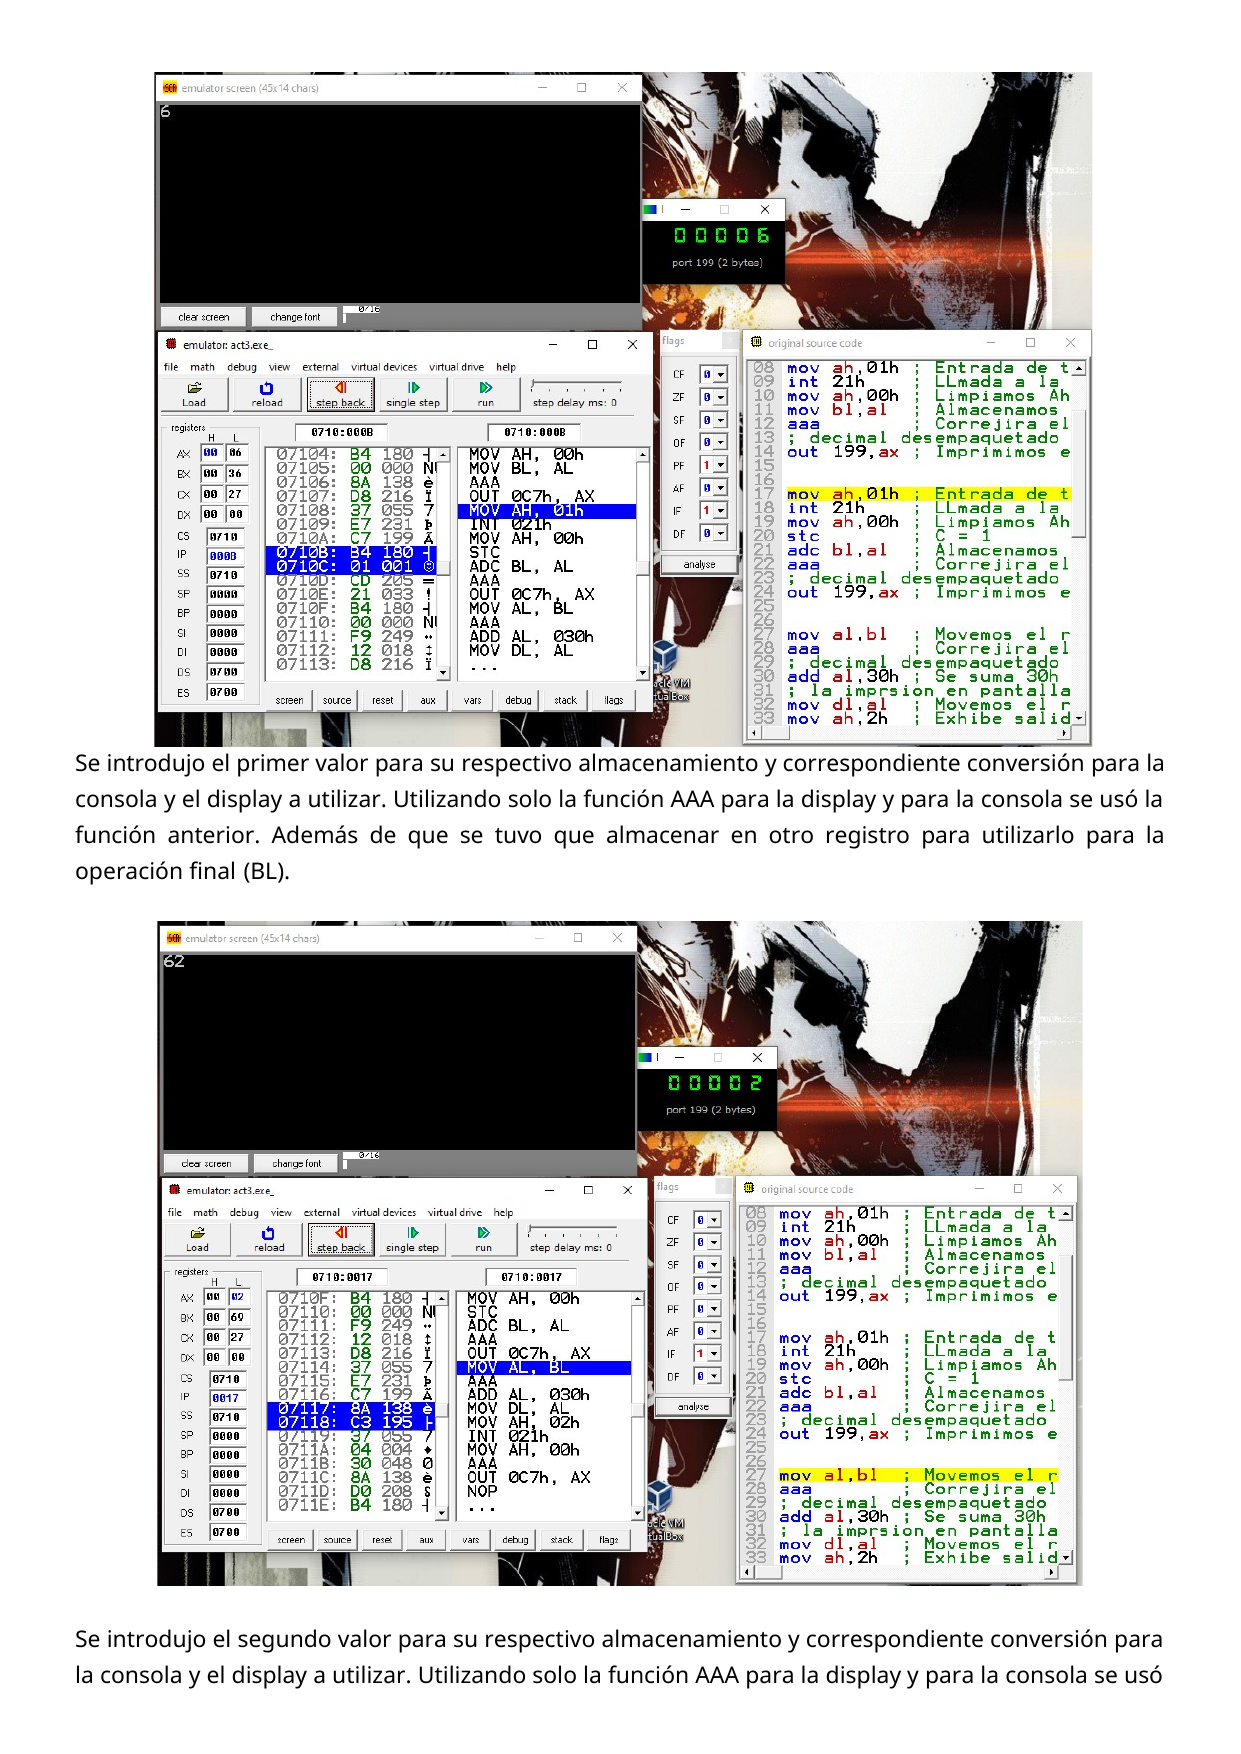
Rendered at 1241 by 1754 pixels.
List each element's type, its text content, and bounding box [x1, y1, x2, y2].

picture [157, 921, 1083, 1586]
picture [154, 72, 1093, 747]
text Se introdujo el primer valor para su respectivo almacenamiento y correspondiente conversión para la consola y el display a utilizar. Utilizando solo la función AAA para la display y para la consola se usó la función anterior. Además de que se tuvo que almacenar en otro registro para utilizarlo para la operación final (BL). [75, 747, 1166, 886]
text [75, 1623, 1165, 1690]
